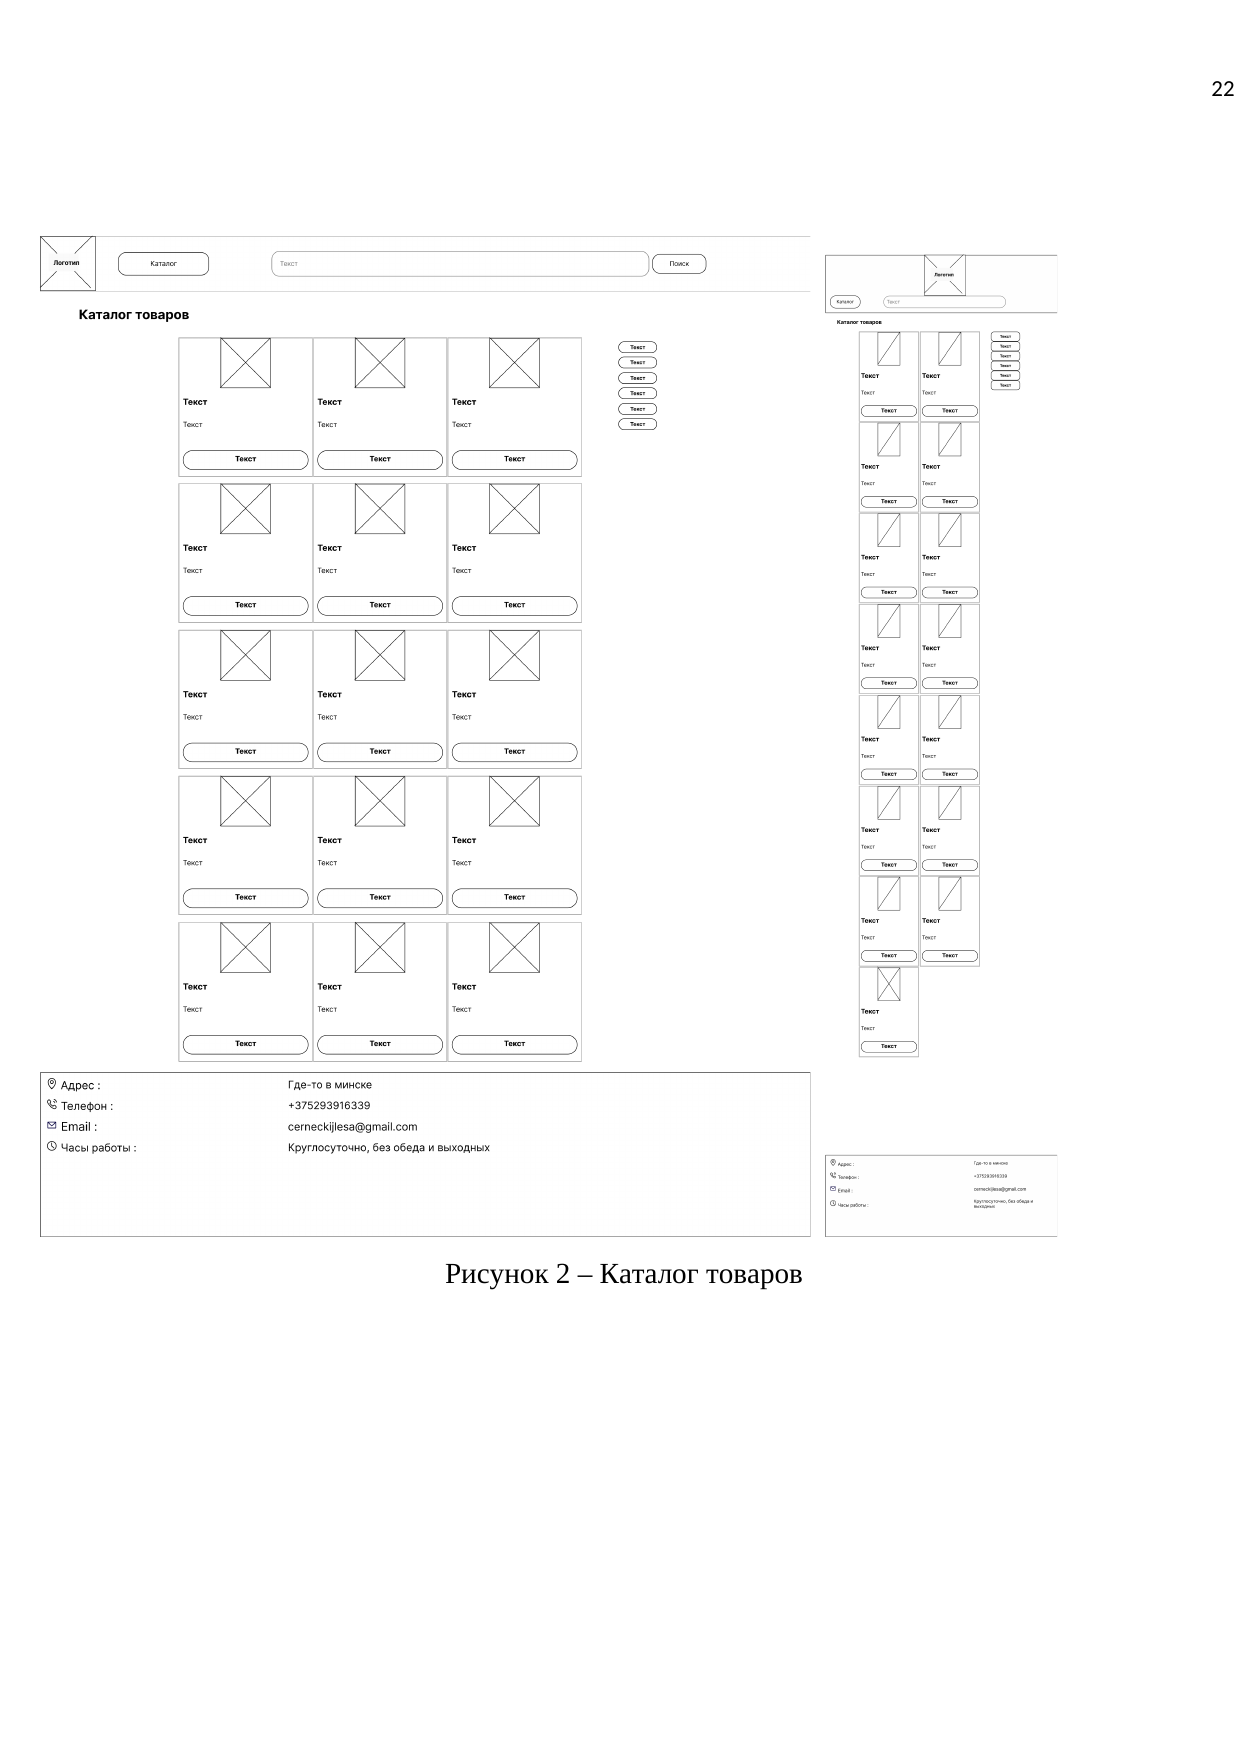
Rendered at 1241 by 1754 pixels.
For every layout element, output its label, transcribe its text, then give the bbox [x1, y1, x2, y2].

picture [13, 235, 811, 1237]
text Рисунок 2 – Каталог товаров [13, 1256, 1234, 1289]
picture [817, 254, 1058, 1237]
